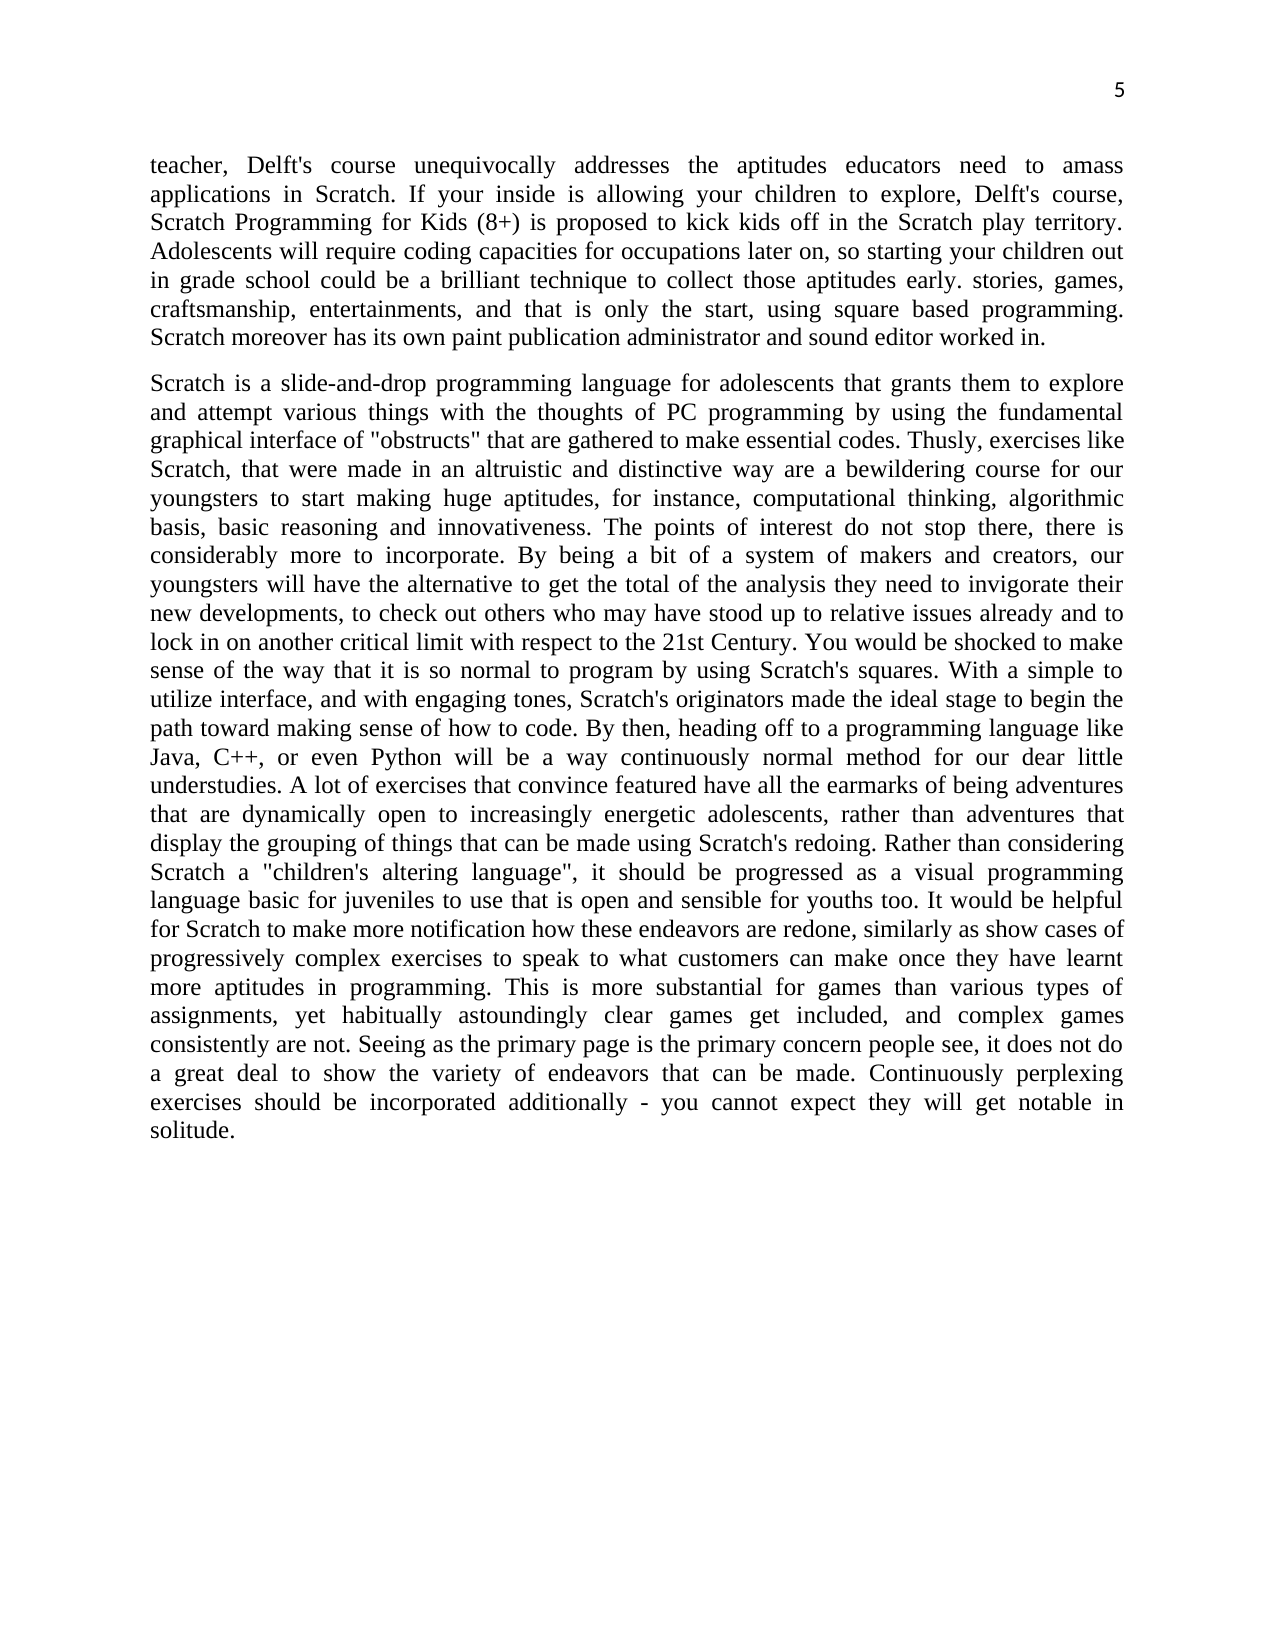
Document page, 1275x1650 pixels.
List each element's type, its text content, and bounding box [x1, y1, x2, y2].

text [150, 150, 1125, 351]
text Scratch is a slide-and-drop programming language for adolescents that grants them to explore and attempt various things with the thoughts of PC programming by using the fundamental graphical interface of "obstructs" that are gathered to make essential codes. Thusly, exercises like Scratch, that were made in an altruistic and distinctive way are a bewildering course for our youngsters to start making huge aptitudes, for instance, computational thinking, algorithmic basis, basic reasoning and innovativeness. The points of interest do not stop there, there is considerably more to incorporate. By being a bit of a system of makers and creators, our youngsters will have the alternative to get the total of the analysis they need to invigorate their new developments, to check out others who may have stood up to relative issues already and to lock in on another critical limit with respect to the 21st Century. You would be shocked to make sense of the way that it is so normal to program by using Scratch's squares. With a simple to utilize interface, and with engaging tones, Scratch's originators made the ideal stage to begin the path toward making sense of how to code. By then, heading off to a programming language like Java, C++, or even Python will be a way continuously normal method for our dear little understudies. A lot of exercises that convince featured have all the earmarks of being adventures that are dynamically open to increasingly energetic adolescents, rather than adventures that display the grouping of things that can be made using Scratch's redoing. Rather than considering Scratch a "children's altering language", it should be progressed as a visual programming language basic for juveniles to use that is open and sensible for youths too. It would be helpful for Scratch to make more notification how these endeavors are redone, similarly as show cases of progressively complex exercises to speak to what customers can make once they have learnt more aptitudes in programming. This is more substantial for games than various types of assignments, yet habitually astoundingly clear games get included, and complex games consistently are not. Seeing as the primary page is the primary concern people see, it does not do a great deal to show the variety of endeavors that can be made. Continuously perplexing exercises should be incorporated additionally - you cannot expect they will get notable in solitude. [150, 368, 1125, 1144]
